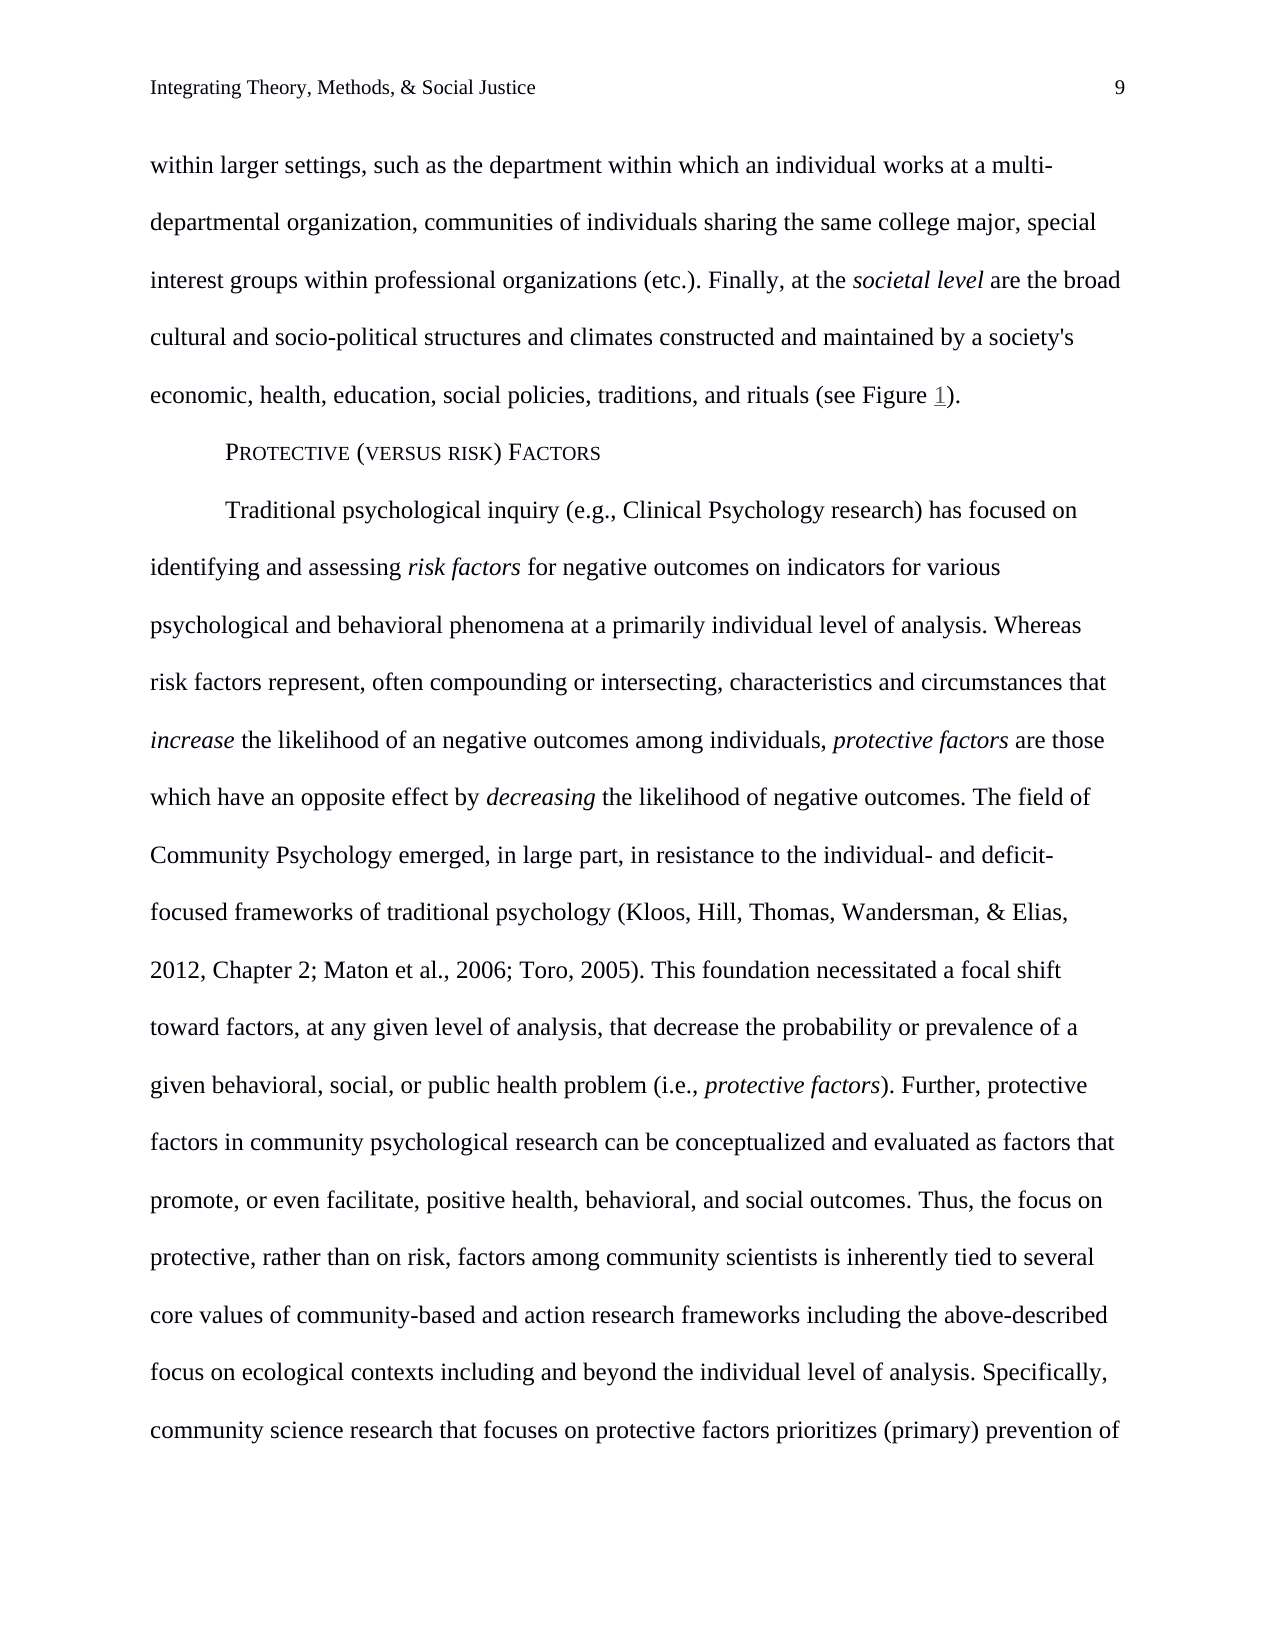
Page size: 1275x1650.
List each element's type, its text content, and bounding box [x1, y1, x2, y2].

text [150, 150, 1125, 409]
text Protective (versus risk) Factors [150, 437, 1125, 466]
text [150, 495, 1125, 1444]
